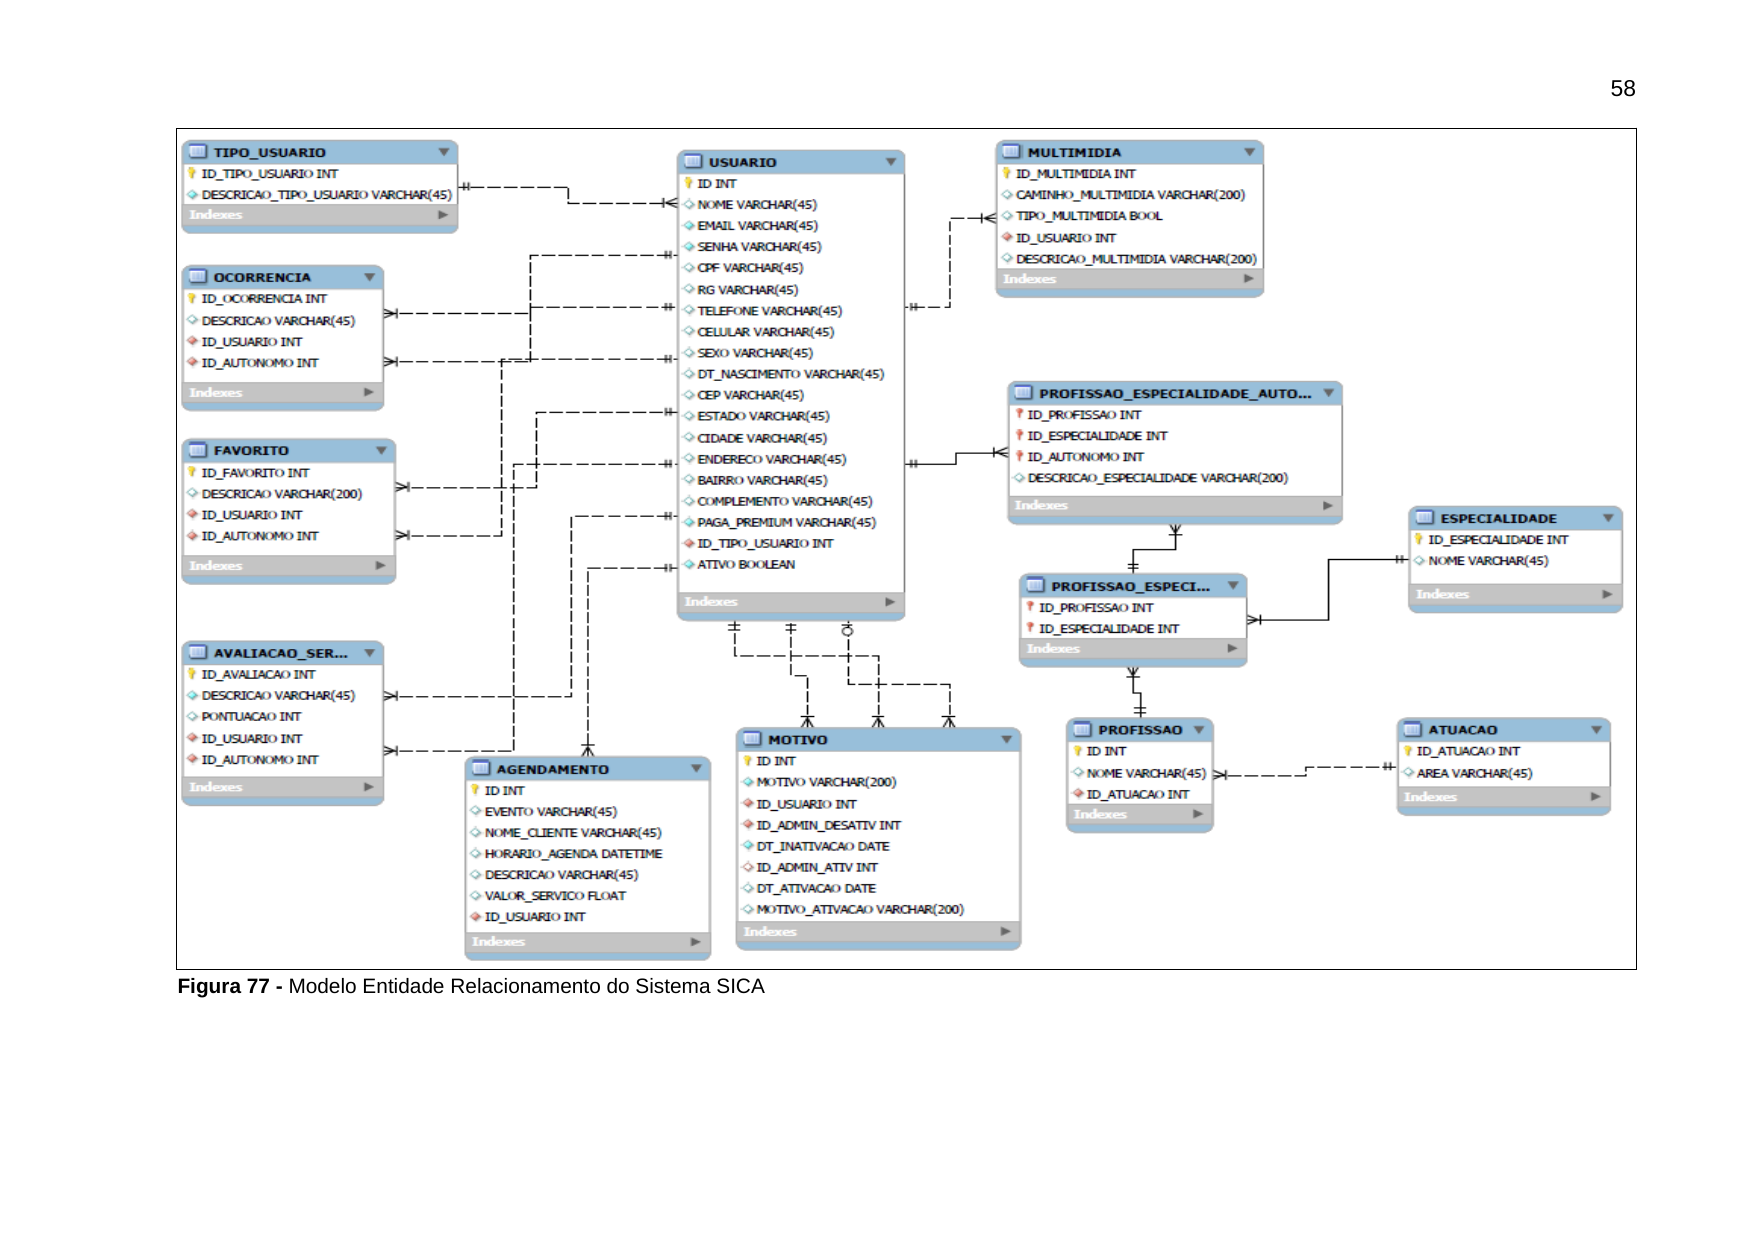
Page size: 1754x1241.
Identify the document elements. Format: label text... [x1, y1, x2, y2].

picture [177, 130, 1631, 967]
